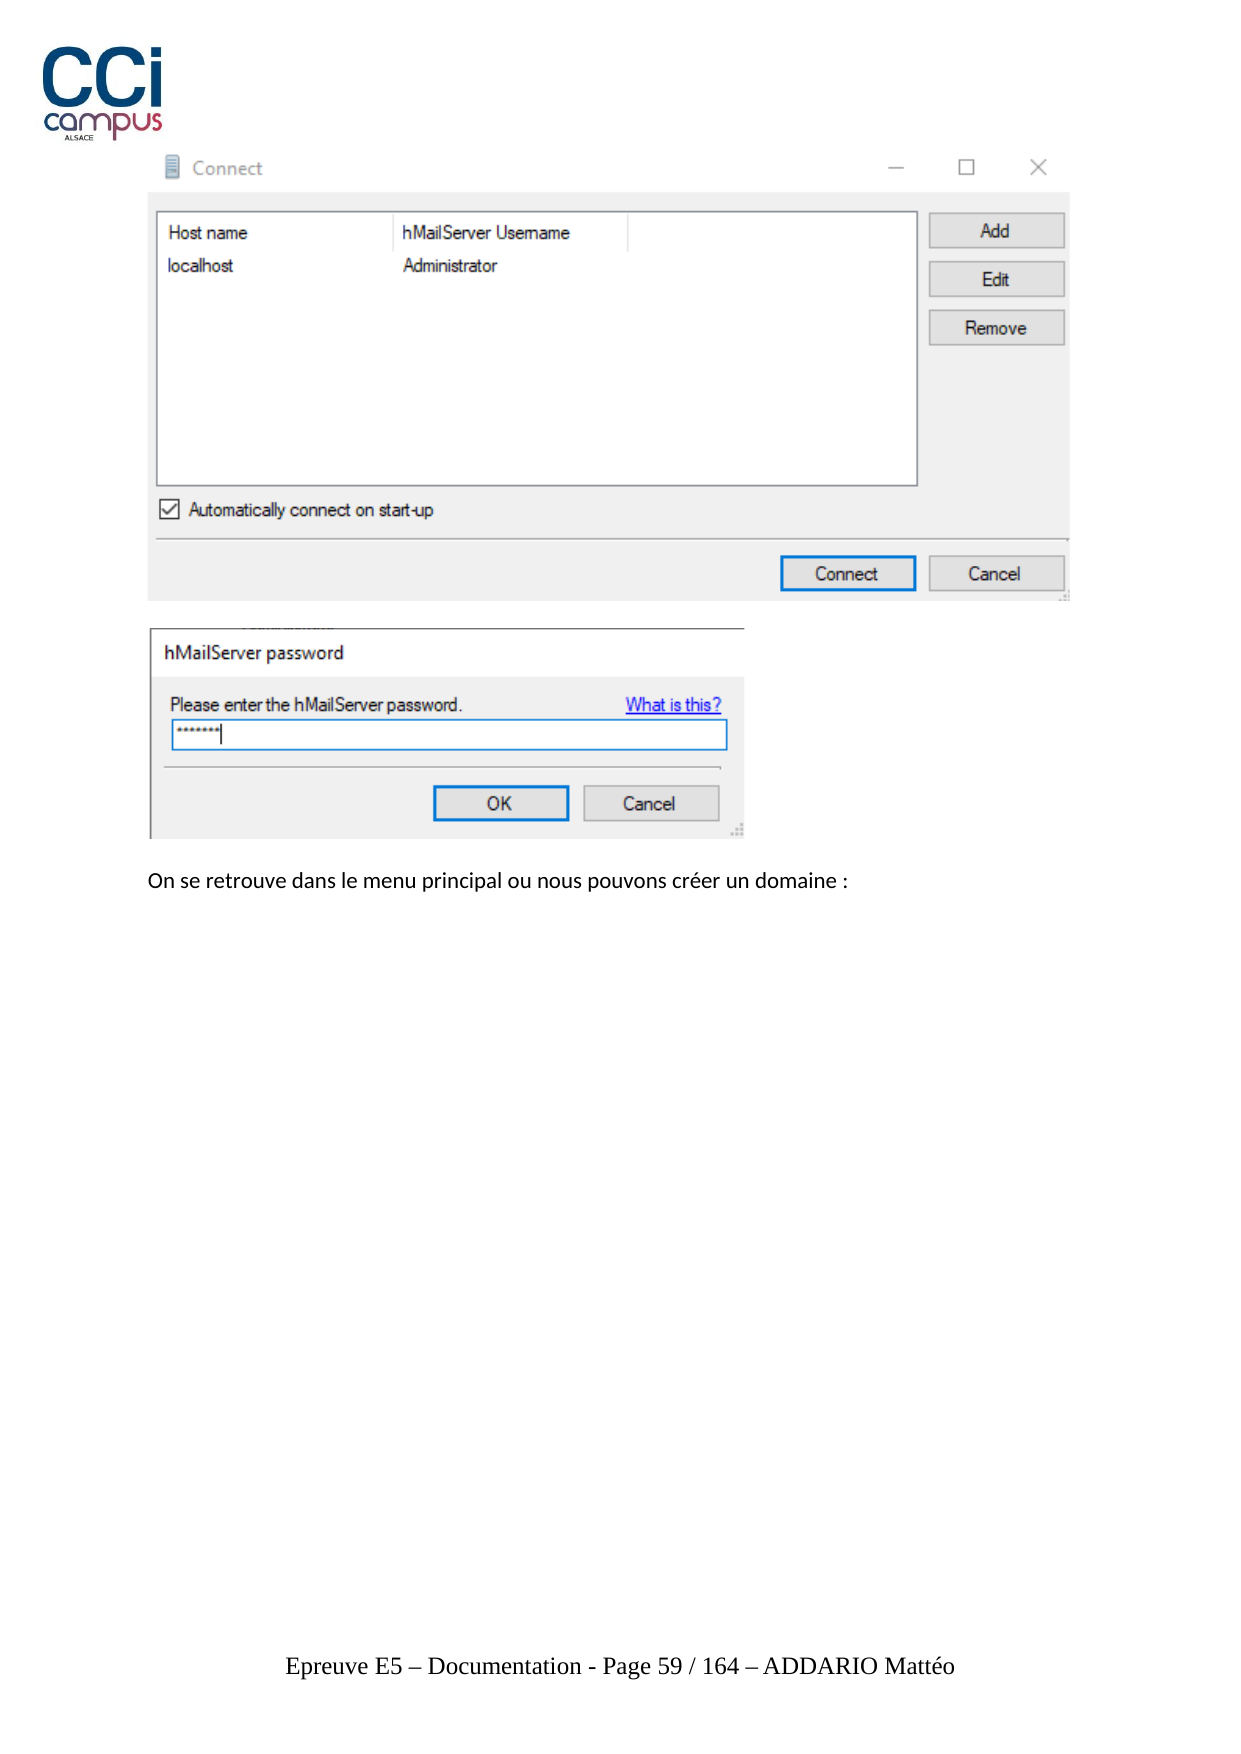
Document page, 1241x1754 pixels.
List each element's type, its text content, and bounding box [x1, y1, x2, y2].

picture [35, 26, 1070, 601]
text On se retrouve dans le menu principal ou nous pouvons créer un domaine : [148, 866, 1093, 894]
picture [147, 628, 745, 839]
